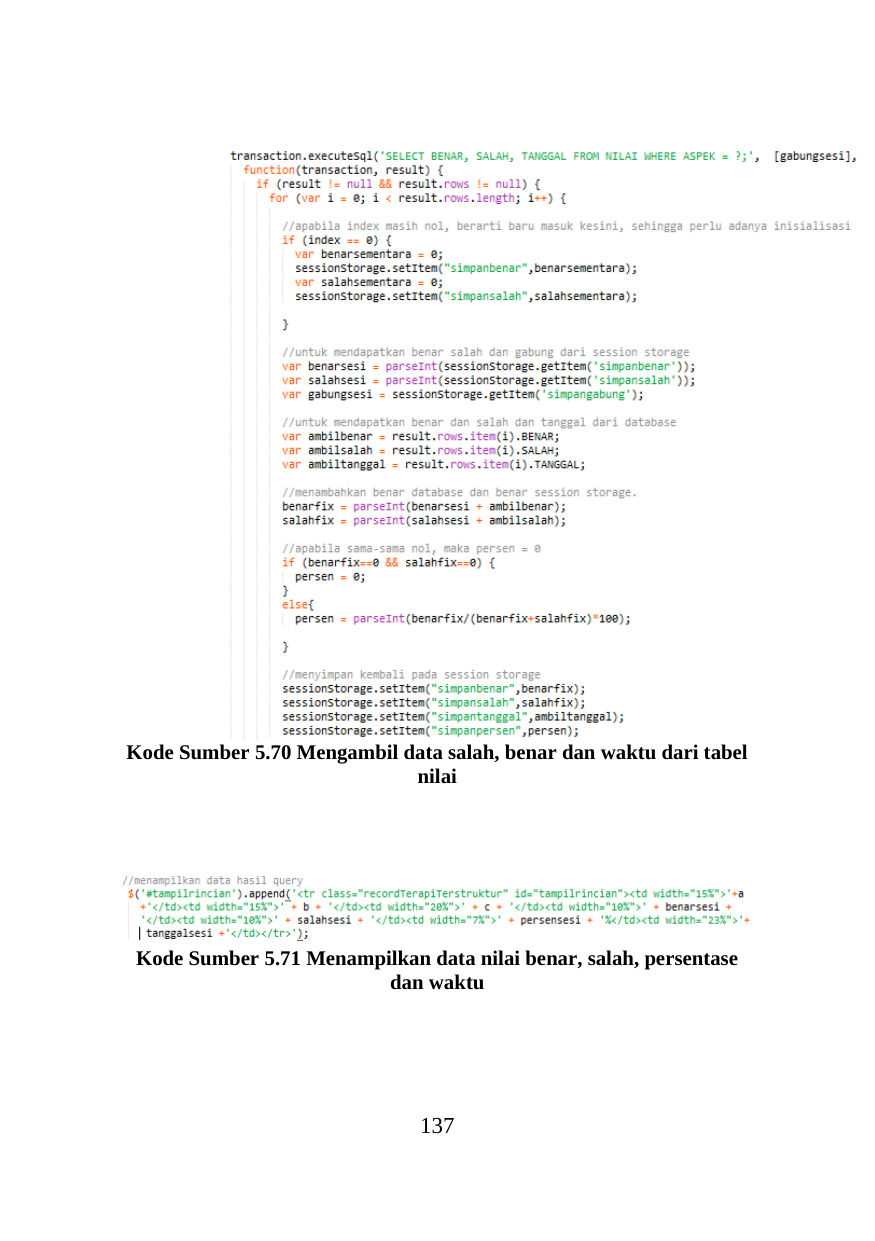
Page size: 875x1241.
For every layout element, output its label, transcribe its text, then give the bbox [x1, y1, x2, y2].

text Kode Sumber 5.70 Mengambil data salah, benar dan waktu dari tabel nilai [118, 740, 756, 788]
picture [224, 147, 863, 740]
picture [118, 870, 757, 946]
text Kode Sumber 5.71 Menampilkan data nilai benar, salah, persentase dan waktu [118, 946, 756, 994]
